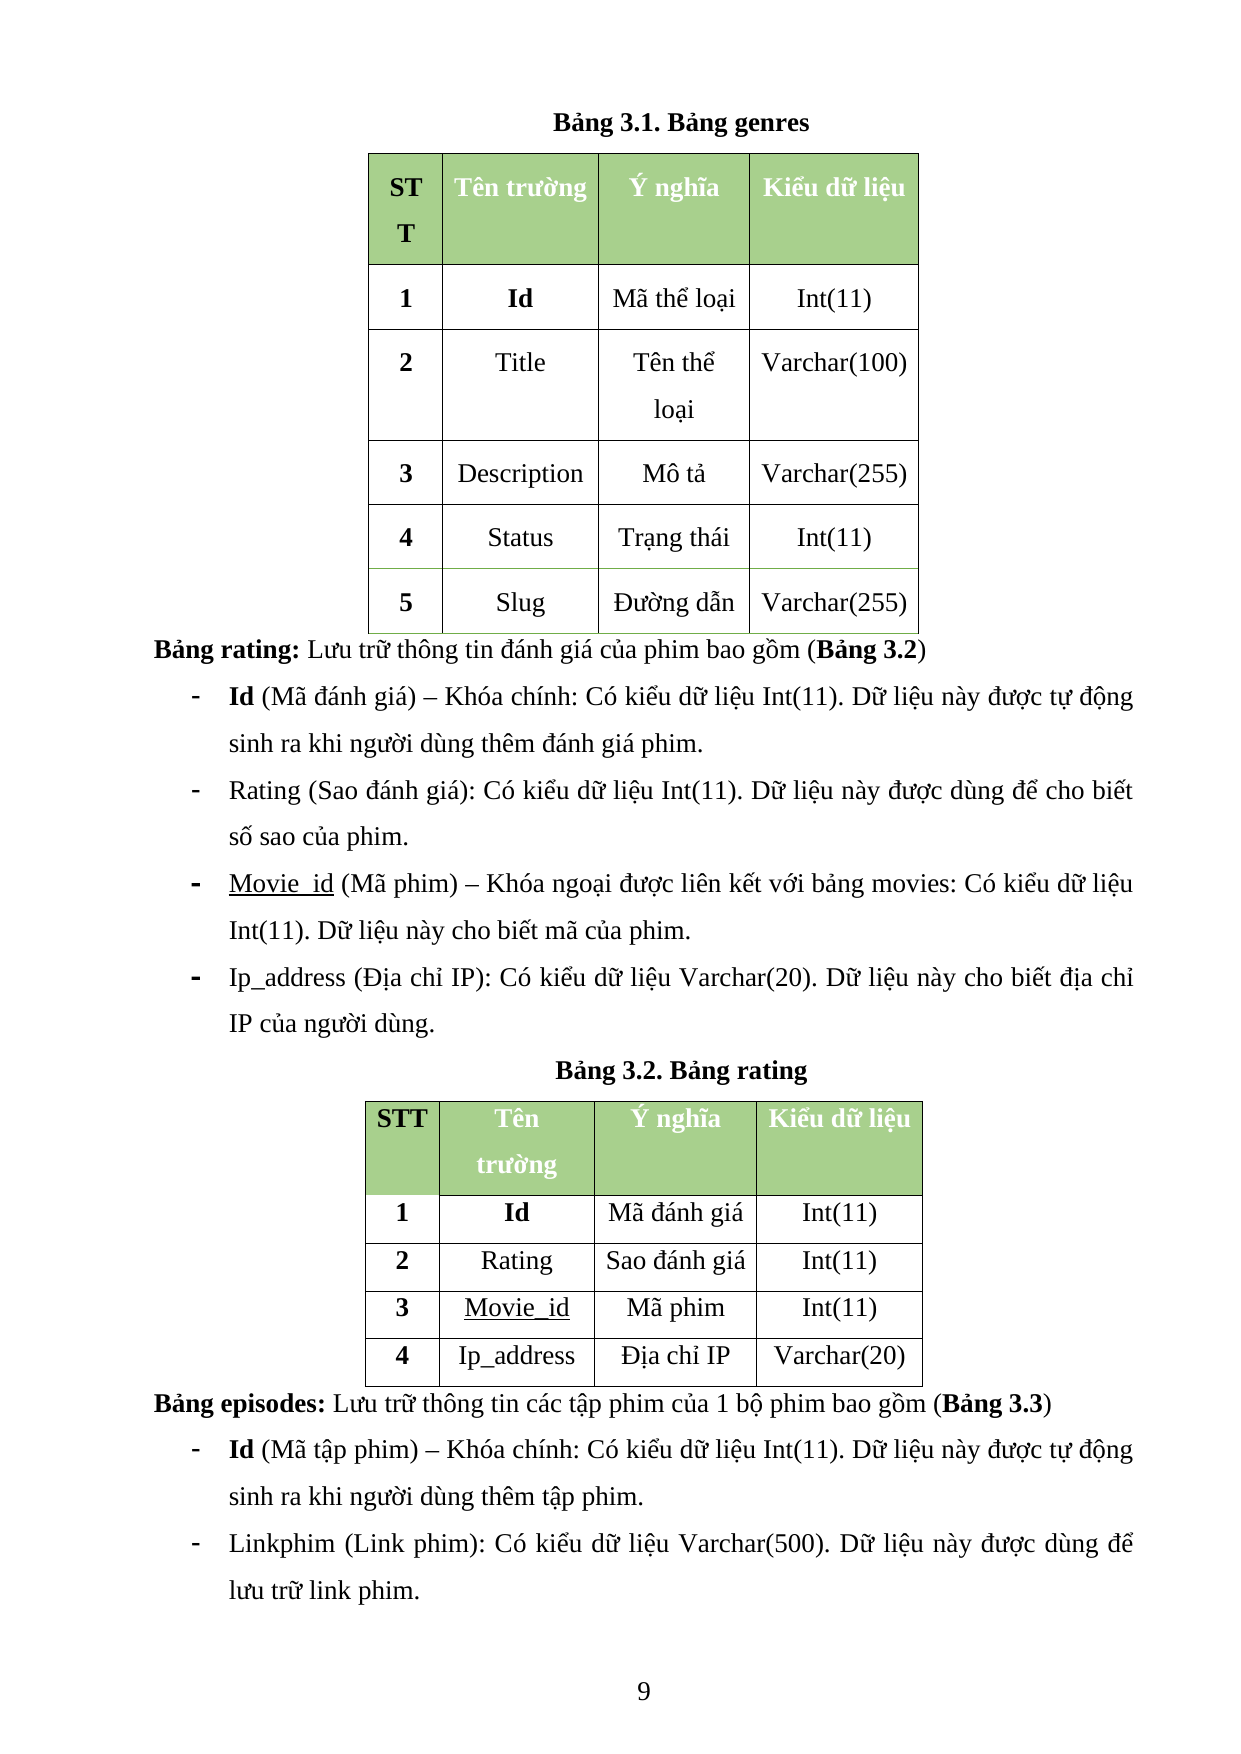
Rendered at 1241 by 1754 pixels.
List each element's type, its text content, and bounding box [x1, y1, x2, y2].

text Bảng 3.1. Bảng genres [228, 106, 1134, 137]
table_header Kiểu dữ liệu [750, 154, 918, 264]
text Bảng rating: Lưu trữ thông tin đánh giá của phim bao gồm (Bảng 3.2) [153, 634, 1134, 665]
text Bảng 3.2. Bảng rating [228, 1054, 1134, 1085]
table_cell Varchar(20) [757, 1339, 922, 1386]
list Id (Mã tập phim) – Khóa chính: Có kiểu dữ liệu Int(11). Dữ liệu này được tự động sinh ra khi người dùng thêm tập phim. [191, 1434, 1134, 1512]
table_cell Id [440, 1196, 594, 1243]
table_cell Varchar(255) [750, 441, 918, 504]
table_cell Địa chỉ IP [595, 1339, 756, 1386]
table_cell Int(11) [757, 1196, 922, 1243]
table_cell Title [443, 330, 598, 439]
table_cell Movie_id [440, 1292, 594, 1338]
table_cell Id [443, 265, 598, 328]
list Rating (Sao đánh giá): Có kiểu dữ liệu Int(11). Dữ liệu này được dùng để cho biết số sao của phim. [191, 774, 1134, 852]
table_header Tên trường [443, 154, 598, 264]
table_cell Mã phim [595, 1292, 756, 1338]
table_cell 4 [366, 1339, 439, 1386]
table_cell Đường dẫn [599, 569, 749, 633]
table_header Ý nghĩa [595, 1102, 756, 1195]
table_header Ý nghĩa [599, 154, 749, 264]
table_cell Mã thể loại [599, 265, 749, 328]
table_cell Ip_address [440, 1339, 594, 1386]
table_header Kiểu dữ liệu [757, 1102, 922, 1195]
table_cell 3 [369, 441, 442, 504]
table_cell 1 [369, 265, 442, 328]
list Linkphim (Link phim): Có kiểu dữ liệu Varchar(500). Dữ liệu này được dùng để lưu trữ link phim. [191, 1527, 1134, 1605]
text Bảng episodes: Lưu trữ thông tin các tập phim của 1 bộ phim bao gồm (Bảng 3.3) [153, 1387, 1134, 1418]
table_cell 3 [366, 1292, 439, 1338]
table_cell Int(11) [750, 505, 918, 568]
table_cell Tên thể loại [599, 330, 749, 439]
table_cell 4 [369, 505, 442, 568]
table_cell 5 [369, 569, 442, 633]
table_cell Description [443, 441, 598, 504]
table_cell Varchar(255) [750, 569, 918, 633]
list Ip_address (Địa chỉ IP): Có kiểu dữ liệu Varchar(20). Dữ liệu này cho biết địa chỉ IP của người dùng. [191, 961, 1134, 1038]
table_cell Mô tả [599, 441, 749, 504]
table_header STT [369, 154, 442, 264]
table_cell Sao đánh giá [595, 1244, 756, 1291]
table_header Tên trường [440, 1102, 594, 1195]
table_cell 2 [366, 1244, 439, 1291]
table_cell 1 [366, 1195, 439, 1243]
table_cell Varchar(100) [750, 330, 918, 439]
table_cell Int(11) [757, 1244, 922, 1291]
table_cell Int(11) [750, 265, 918, 328]
table_cell Trạng thái [599, 505, 749, 568]
table_cell Rating [440, 1244, 594, 1291]
table_cell Status [443, 505, 598, 568]
table_cell Slug [443, 569, 598, 633]
table_cell Mã đánh giá [595, 1196, 756, 1243]
list Movie_id (Mã phim) – Khóa ngoại được liên kết với bảng movies: Có kiểu dữ liệu Int(11). Dữ liệu này cho biết mã của phim. [191, 867, 1134, 945]
list Id (Mã đánh giá) – Khóa chính: Có kiểu dữ liệu Int(11). Dữ liệu này được tự động sinh ra khi người dùng thêm đánh giá phim. [191, 680, 1134, 758]
table_cell Int(11) [757, 1292, 922, 1338]
table_cell 2 [369, 330, 442, 439]
table_header STT [366, 1102, 439, 1195]
